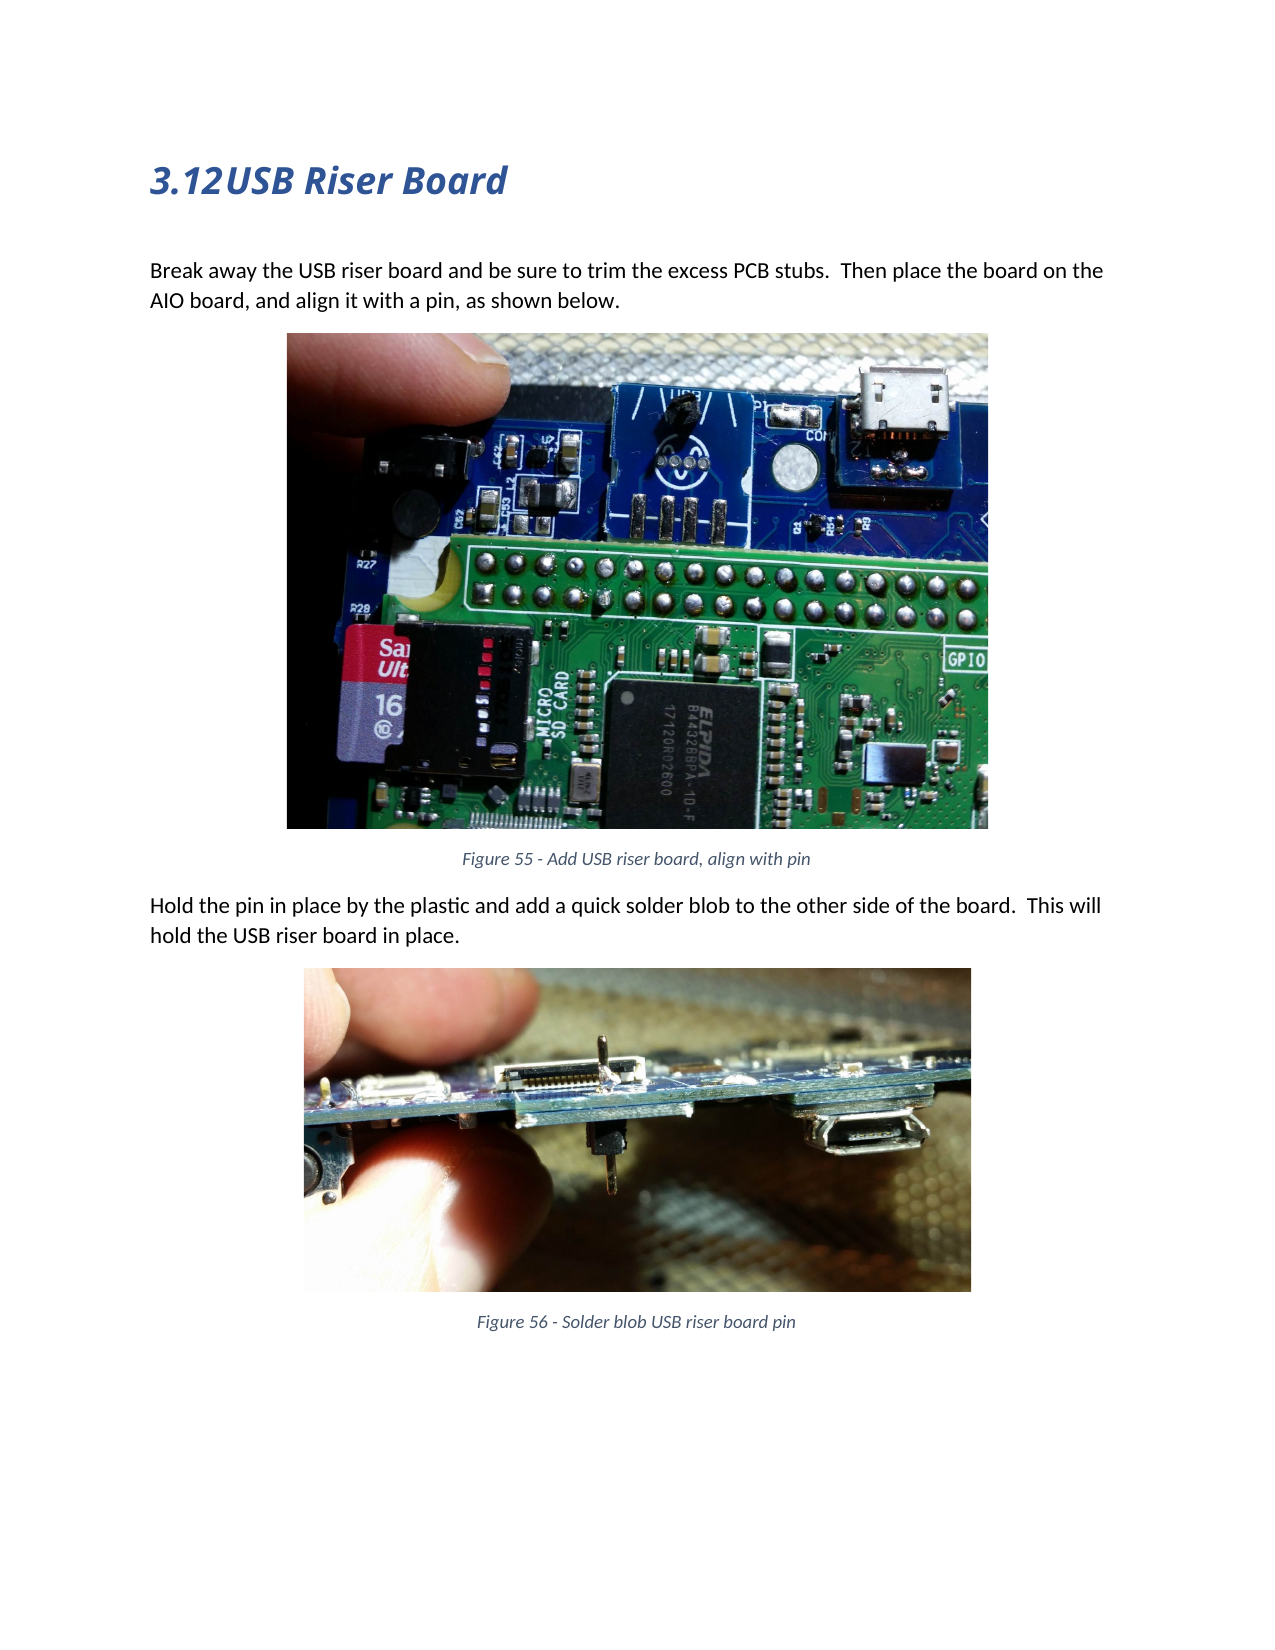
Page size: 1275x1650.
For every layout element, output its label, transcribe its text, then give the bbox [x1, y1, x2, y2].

text Hold the pin in place by the plastic and add a quick solder blob to the other side of the board. This will hold the USB riser board in place. [150, 891, 1125, 949]
picture [286, 333, 989, 829]
text Break away the USB riser board and be sure to trim the excess PCB stubs. Then place the board on the AIO board, and align it with a pin, as shown below. [150, 256, 1125, 314]
subtitle USB Riser Board [150, 154, 1125, 205]
picture [303, 968, 972, 1292]
text Figure 55 - Add USB riser board, align with pin [150, 847, 1125, 870]
text Figure 56 - Solder blob USB riser board pin [150, 1311, 1125, 1333]
